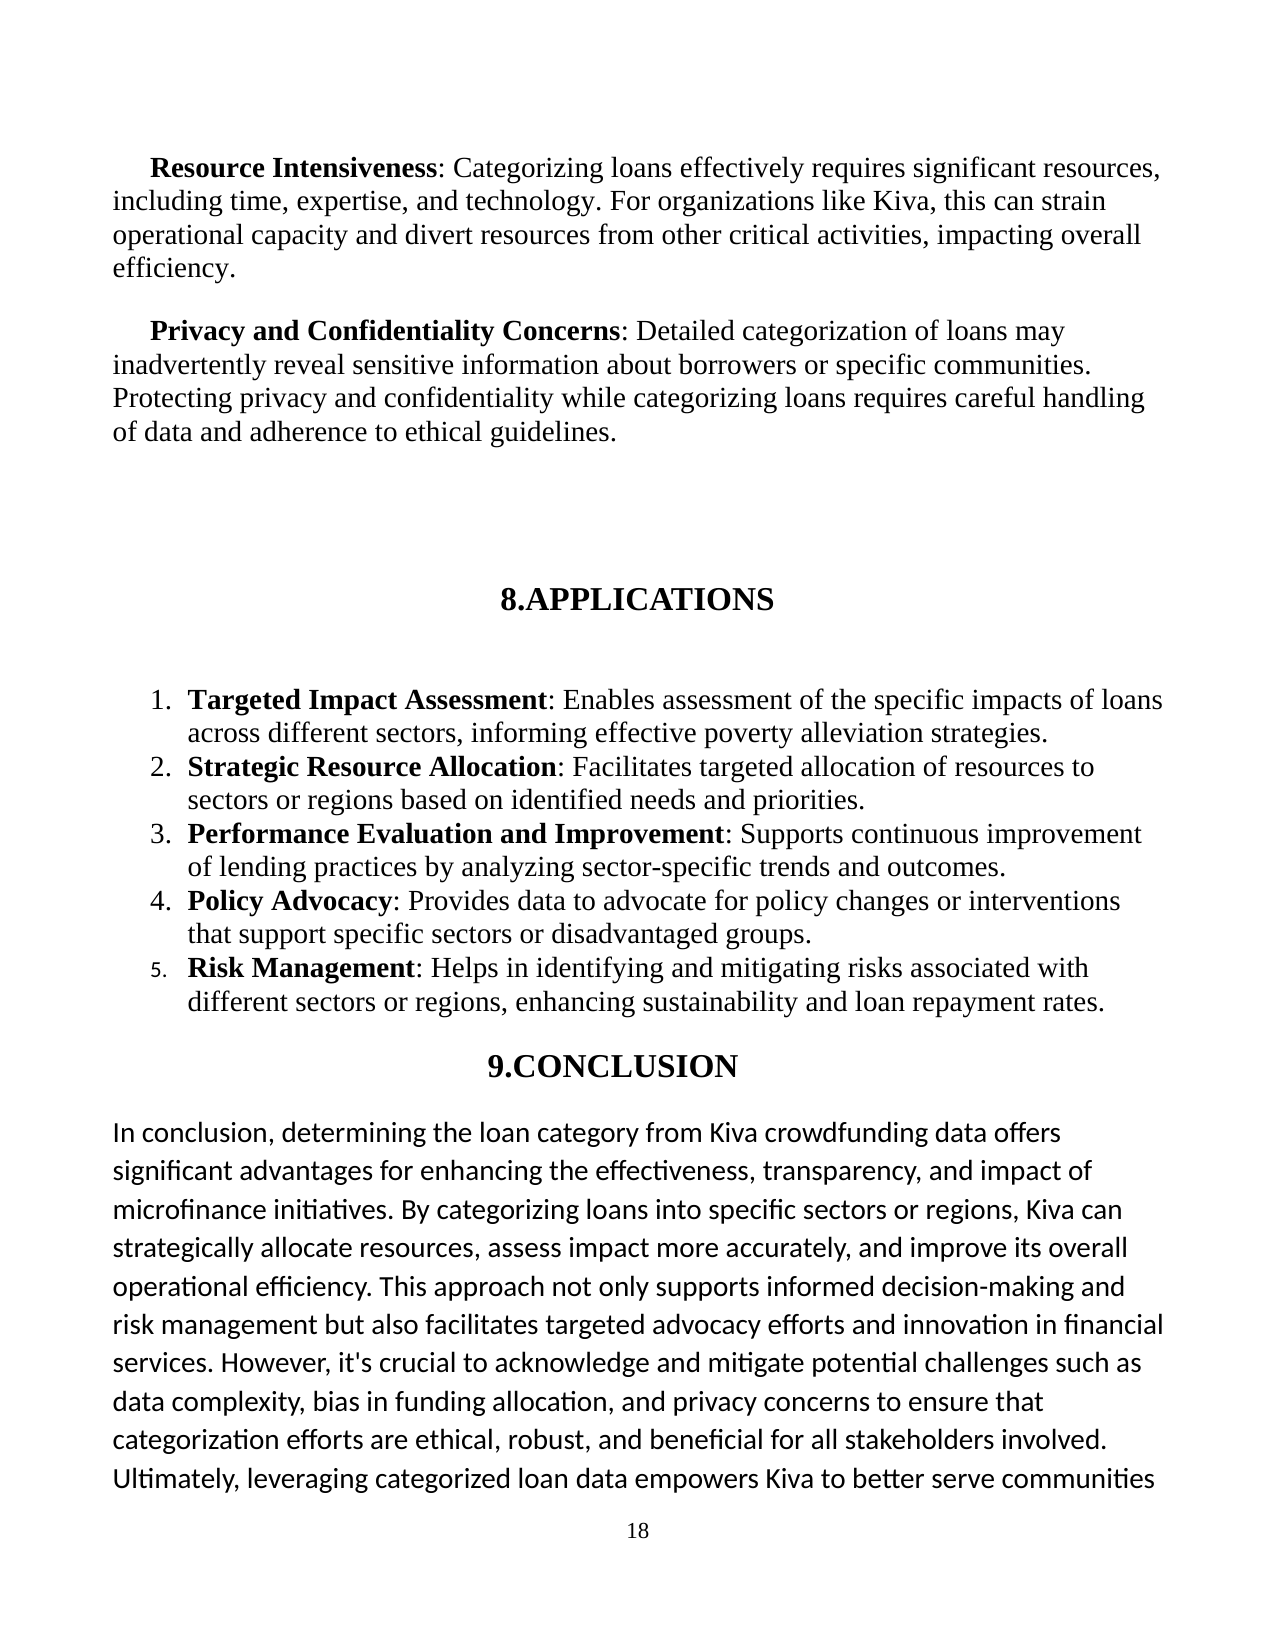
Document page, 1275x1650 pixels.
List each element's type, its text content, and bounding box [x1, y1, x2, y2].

text  Resource Intensiveness: Categorizing loans effectively requires significant resources, including time, expertise, and technology. For organizations like Kiva, this can strain operational capacity and divert resources from other critical activities, impacting overall efficiency. [112, 150, 1171, 284]
list Risk Management: Helps in identifying and mitigating risks associated with different sectors or regions, enhancing sustainability and loan repayment rates. [150, 950, 1171, 1017]
list Targeted Impact Assessment: Enables assessment of the specific impacts of loans across different sectors, informing effective poverty alleviation strategies. [150, 682, 1171, 749]
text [112, 1114, 1171, 1495]
list Performance Evaluation and Improvement: Supports continuous improvement of lending practices by analyzing sector-specific trends and outcomes. [150, 816, 1171, 883]
list Strategic Resource Allocation: Facilitates targeted allocation of resources to sectors or regions based on identified needs and priorities. [150, 749, 1171, 816]
text 9.CONCLUSION [187, 1046, 1171, 1085]
subtitle 8.APPLICATIONS [151, 580, 1124, 618]
list Policy Advocacy: Provides data to advocate for policy changes or interventions that support specific sectors or disadvantaged groups. [150, 883, 1171, 950]
text  Privacy and Confidentiality Concerns: Detailed categorization of loans may inadvertently reveal sensitive information about borrowers or specific communities. Protecting privacy and confidentiality while categorizing loans requires careful handling of data and adherence to ethical guidelines. [112, 313, 1171, 447]
